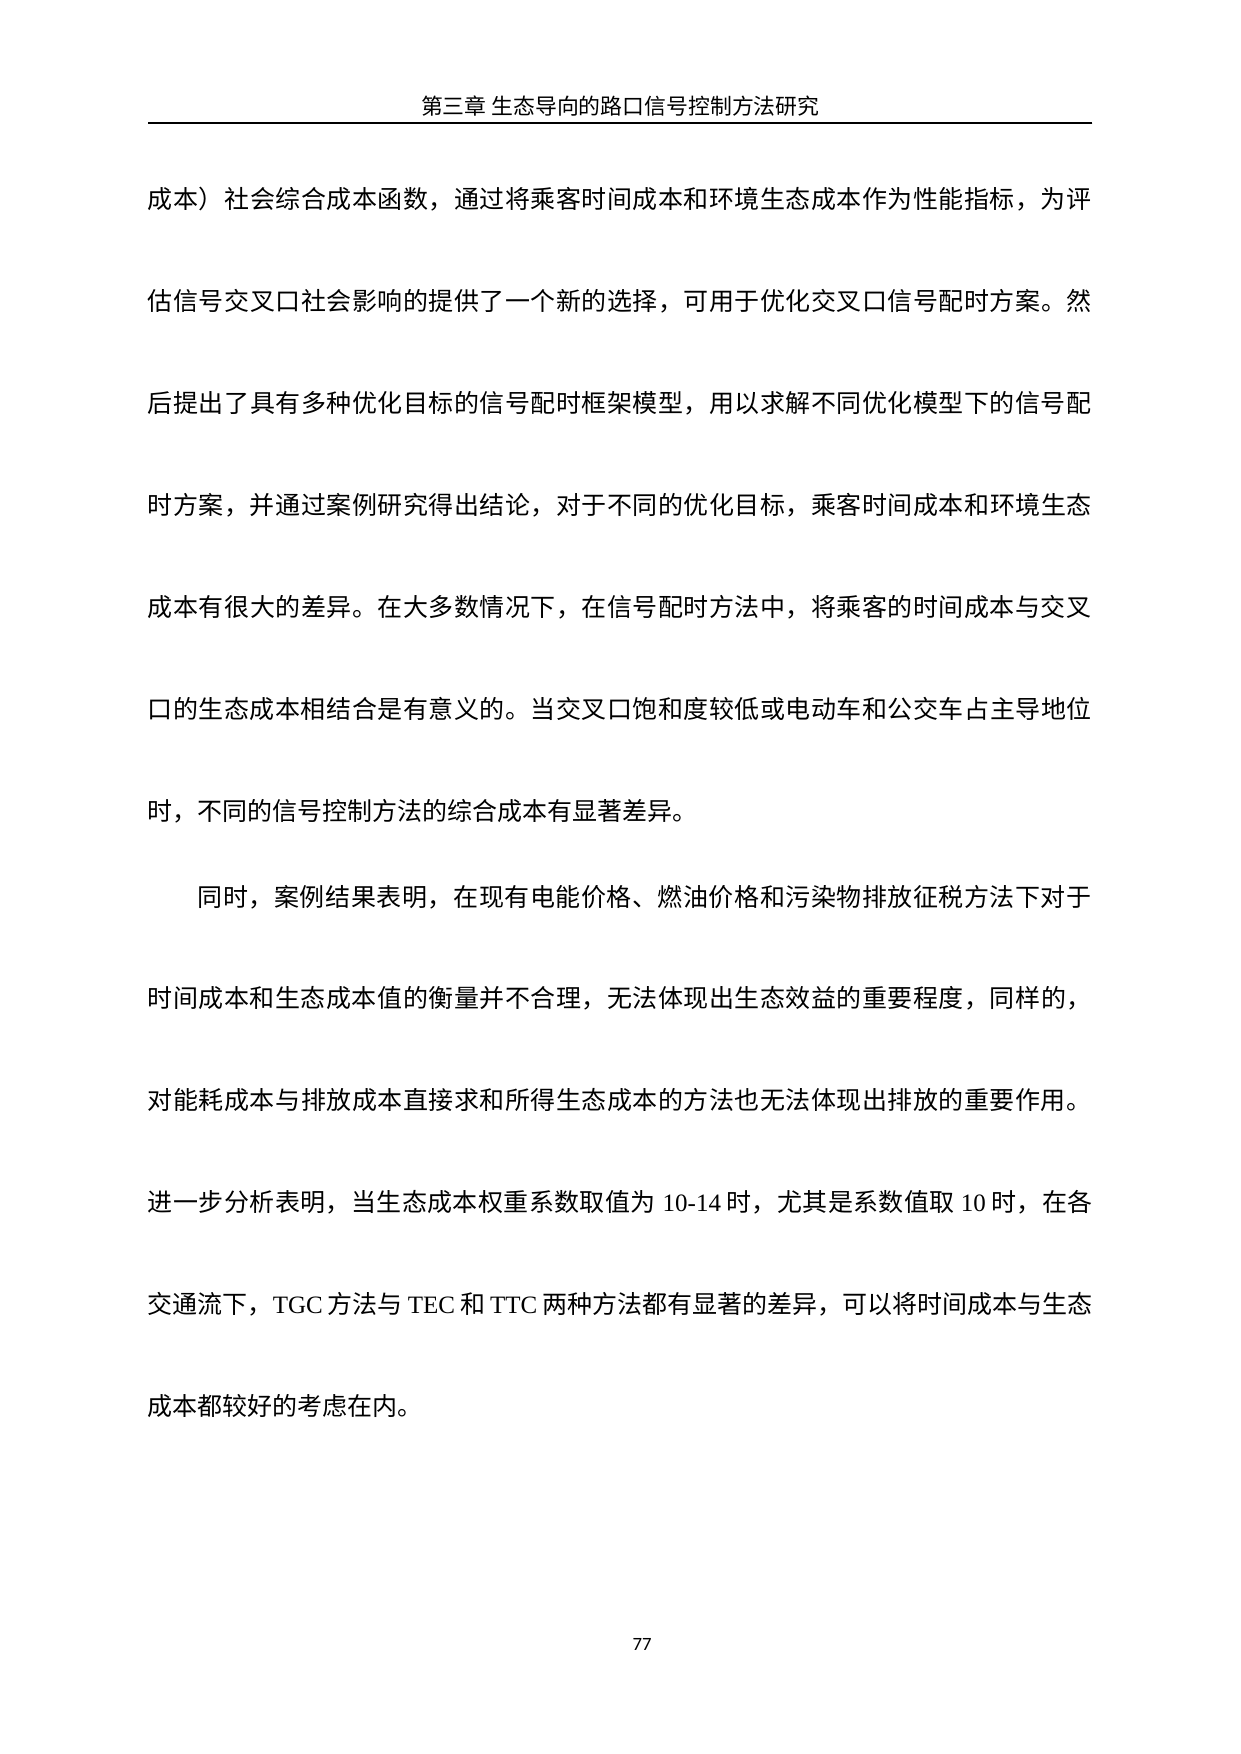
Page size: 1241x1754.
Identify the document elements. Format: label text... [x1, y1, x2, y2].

text 同时，案例结果表明，在现有电能价格、燃油价格和污染物排放征税方法下对于时间成本和生态成本值的衡量并不合理，无法体现出生态效益的重要程度，同样的，对能耗成本与排放成本直接求和所得生态成本的方法也无法体现出排放的重要作用。进一步分析表明，当生态成本权重系数取值为10-14时，尤其是系数值取10时，在各交通流下，TGC方法与TEC和TTC两种方法都有显著的差异，可以将时间成本与生态成本都较好的考虑在内。 [148, 861, 1092, 1438]
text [148, 164, 1092, 843]
